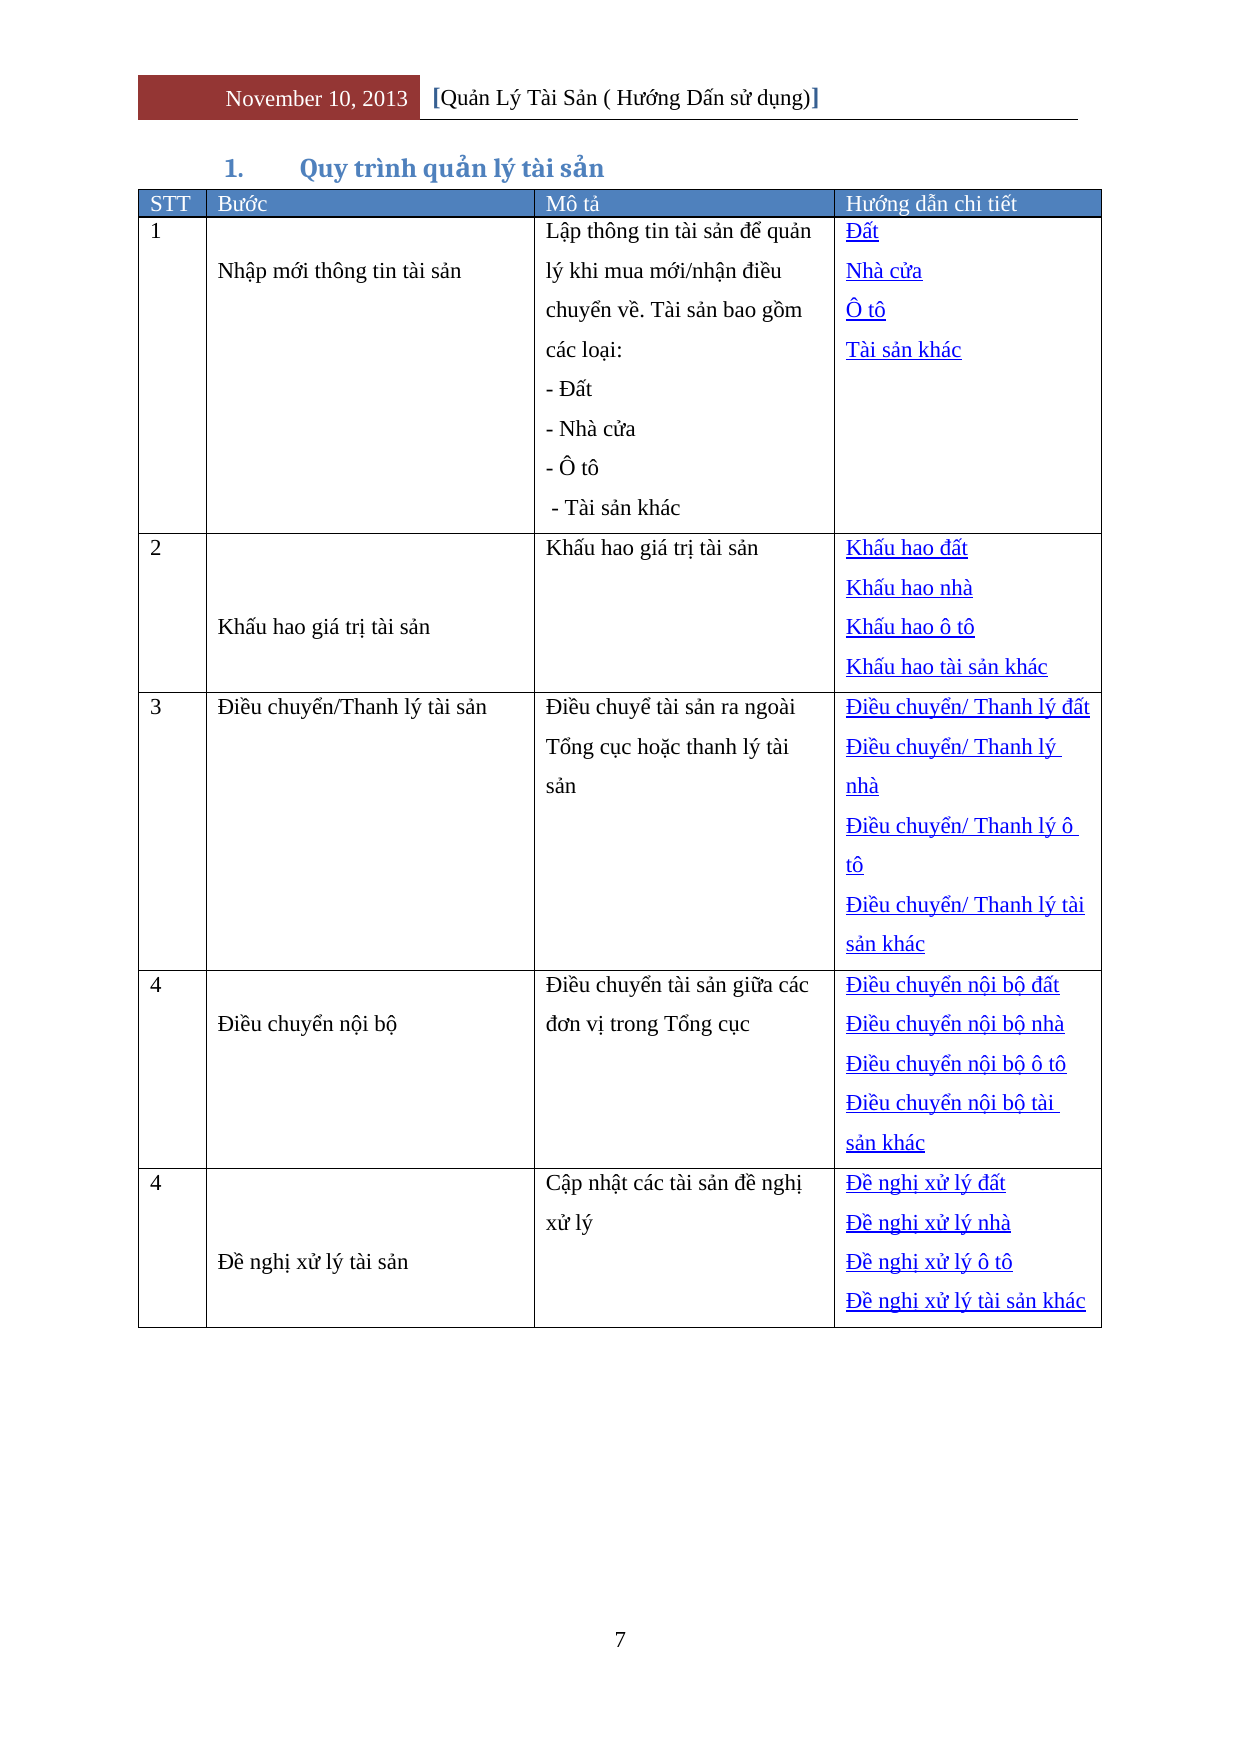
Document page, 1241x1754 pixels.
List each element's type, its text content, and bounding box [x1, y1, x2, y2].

table_cell 4 [139, 1169, 206, 1327]
table_cell Điều chuyển nội bộ [207, 971, 534, 1168]
table_cell Lập thông tin tài sản để quản lý khi mua mới/nhận điều chuyển về. Tài sản bao gồm các loại: - Đất - Nhà cửa - Ô tô - Tài sản khác [535, 218, 834, 533]
table_cell Điều chuyển/Thanh lý tài sản [207, 693, 534, 970]
table_cell Khấu hao giá trị tài sản [207, 534, 534, 692]
table_cell Điều chuyển tài sản giữa các đơn vị trong Tổng cục [535, 971, 834, 1168]
table_cell Đất Nhà cửa Ô tô Tài sản khác [835, 218, 1101, 533]
table_cell Khấu hao giá trị tài sản [535, 534, 834, 692]
table_cell 2 [139, 534, 206, 692]
table_header STT [139, 190, 206, 216]
table_cell Cập nhật các tài sản đề nghị xử lý [535, 1169, 834, 1327]
table_cell Điều chuyể tài sản ra ngoài Tổng cục hoặc thanh lý tài sản [535, 693, 834, 970]
table_cell 3 [139, 693, 206, 970]
table_cell 4 [139, 971, 206, 1168]
table_cell 1 [139, 218, 206, 533]
table_cell Đề nghị xử lý tài sản [207, 1169, 534, 1327]
table_cell Điều chuyển/ Thanh lý đất Điều chuyển/ Thanh lý nhà Điều chuyển/ Thanh lý ô tô Điều chuyển/ Thanh lý tài sản khác [835, 693, 1101, 970]
subtitle Quy trình quản lý tài sản [225, 153, 1090, 184]
table_cell Nhập mới thông tin tài sản [207, 218, 534, 533]
table_header Mô tả [535, 190, 834, 216]
table_cell Đề nghị xử lý đất Đề nghị xử lý nhà Đề nghị xử lý ô tô Đề nghị xử lý tài sản khác [835, 1169, 1101, 1327]
table_header Hướng dẫn chi tiết [835, 190, 1101, 216]
table_cell Khấu hao đất Khấu hao nhà Khấu hao ô tô Khấu hao tài sản khác [835, 534, 1101, 692]
table_header Bước [207, 190, 534, 216]
table_cell Điều chuyển nội bộ đất Điều chuyển nội bộ nhà Điều chuyển nội bộ ô tô Điều chuyển nội bộ tài sản khác [835, 971, 1101, 1168]
